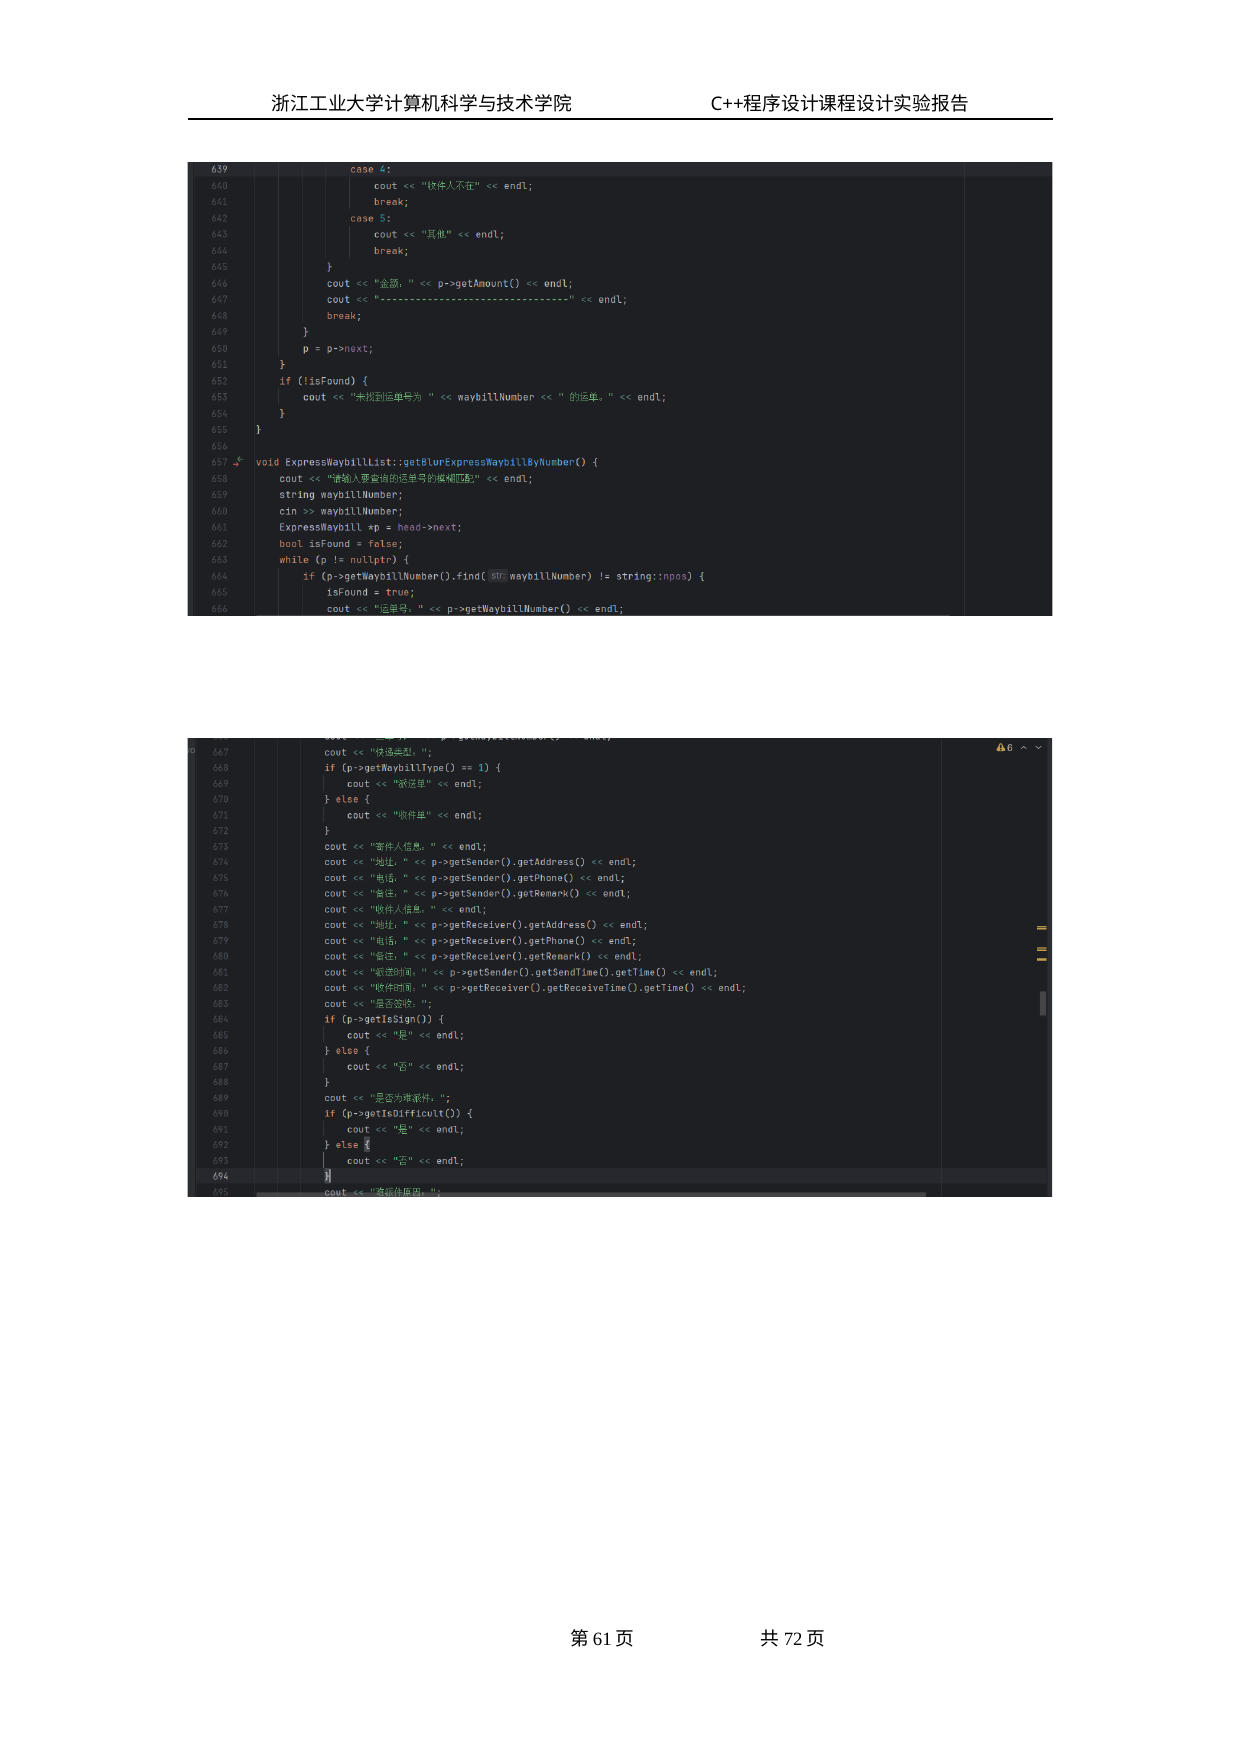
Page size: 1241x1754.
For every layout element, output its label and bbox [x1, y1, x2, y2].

picture [187, 162, 1053, 616]
picture [187, 738, 1053, 1197]
